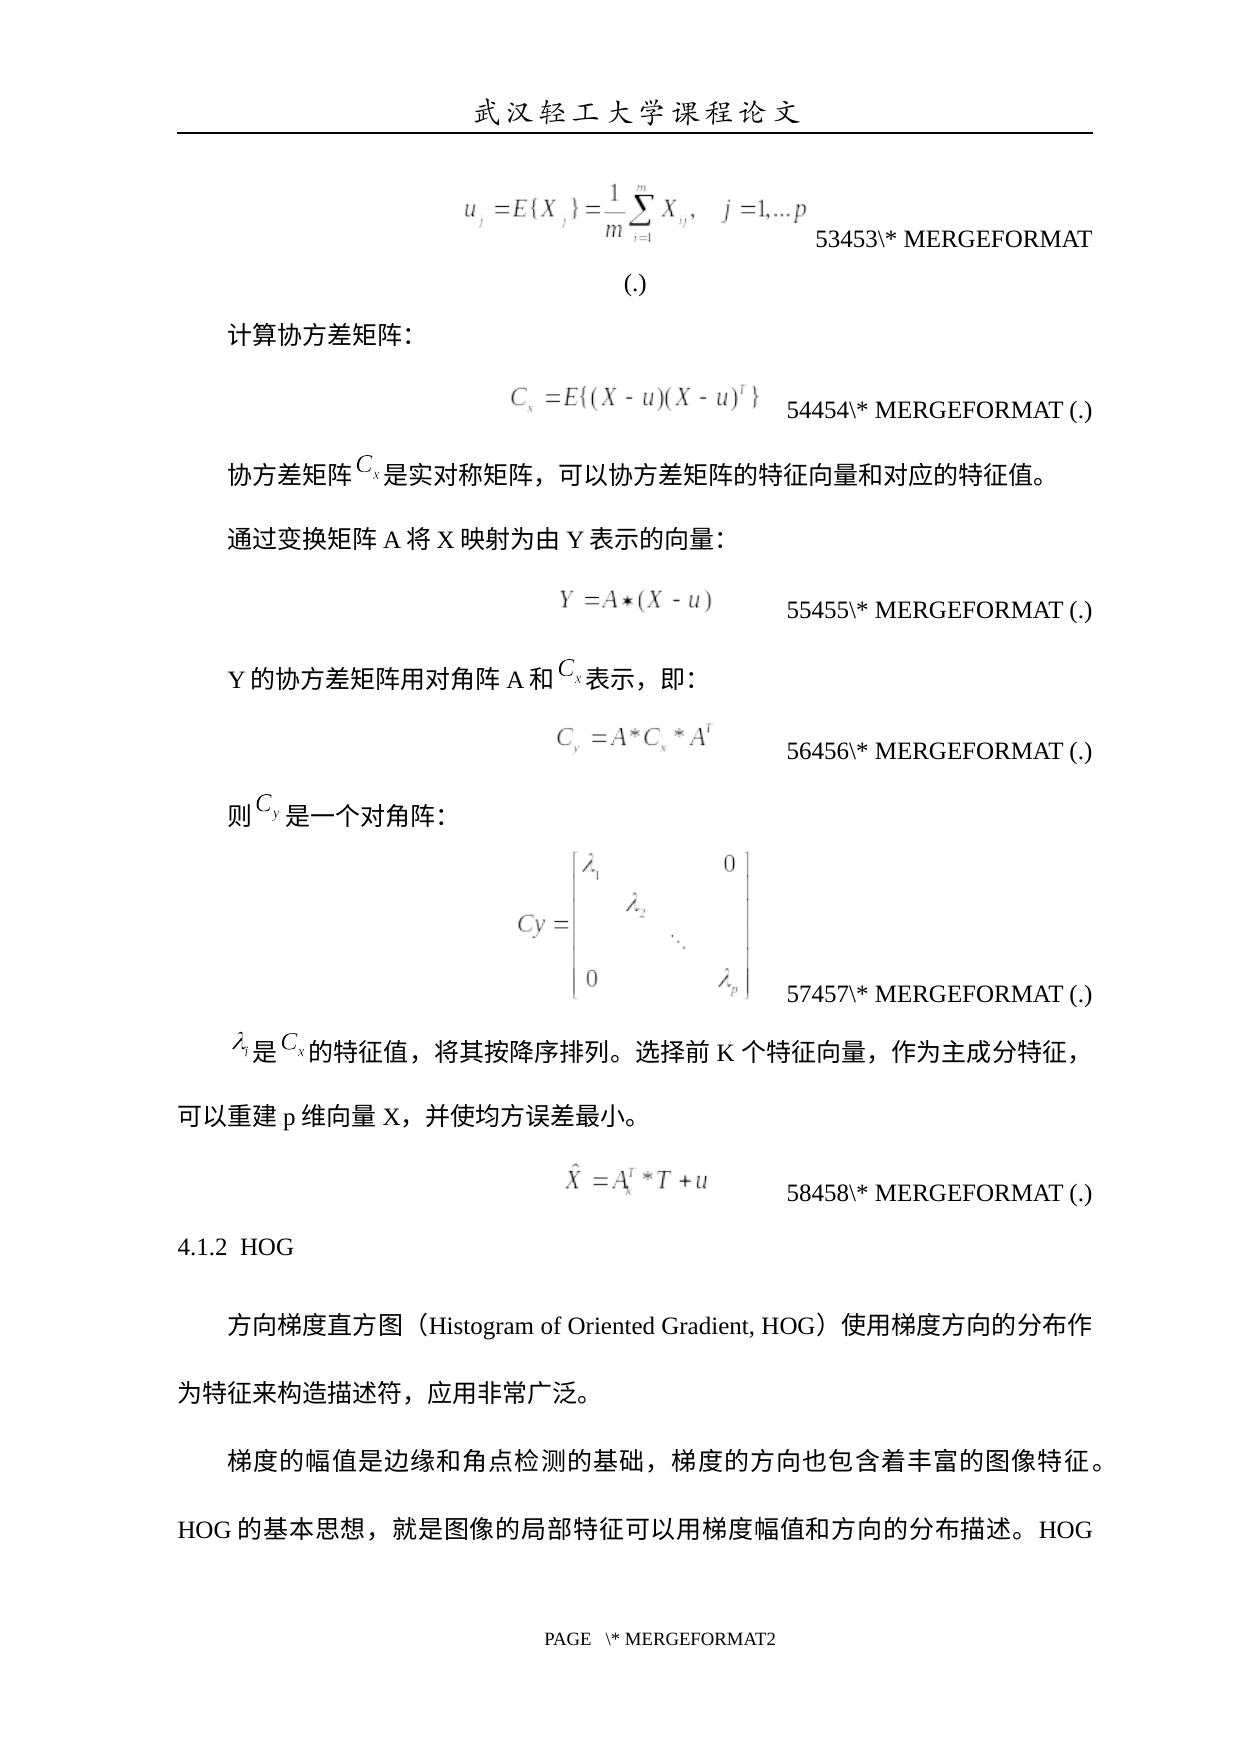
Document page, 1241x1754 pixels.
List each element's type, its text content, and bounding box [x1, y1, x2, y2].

text 则是一个对角阵： [177, 775, 1093, 843]
text 方向梯度直方图（Histogram of Oriented Gradient, HOG）使用梯度方向的分布作为特征来构造描述符，应用非常广泛。 [177, 1290, 1093, 1426]
text 协方差矩阵是实对称矩阵，可以协方差矩阵的特征向量和对应的特征值。 [177, 436, 1093, 503]
text 通过变换矩阵 A 将 X 映射为由 Y 表示的向量： [177, 503, 1093, 571]
text 是的特征值，将其按降序排列。选择前 K 个特征向量，作为主成分特征，可以重建 p 维向量 X，并使均方误差最小。 [177, 1013, 1093, 1149]
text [177, 1426, 1093, 1562]
text Y 的协方差矩阵用对角阵 A 和表示，即： [177, 639, 1093, 707]
subtitle HOG [177, 1229, 1093, 1263]
text 计算协方差矩阵： [177, 300, 1093, 368]
